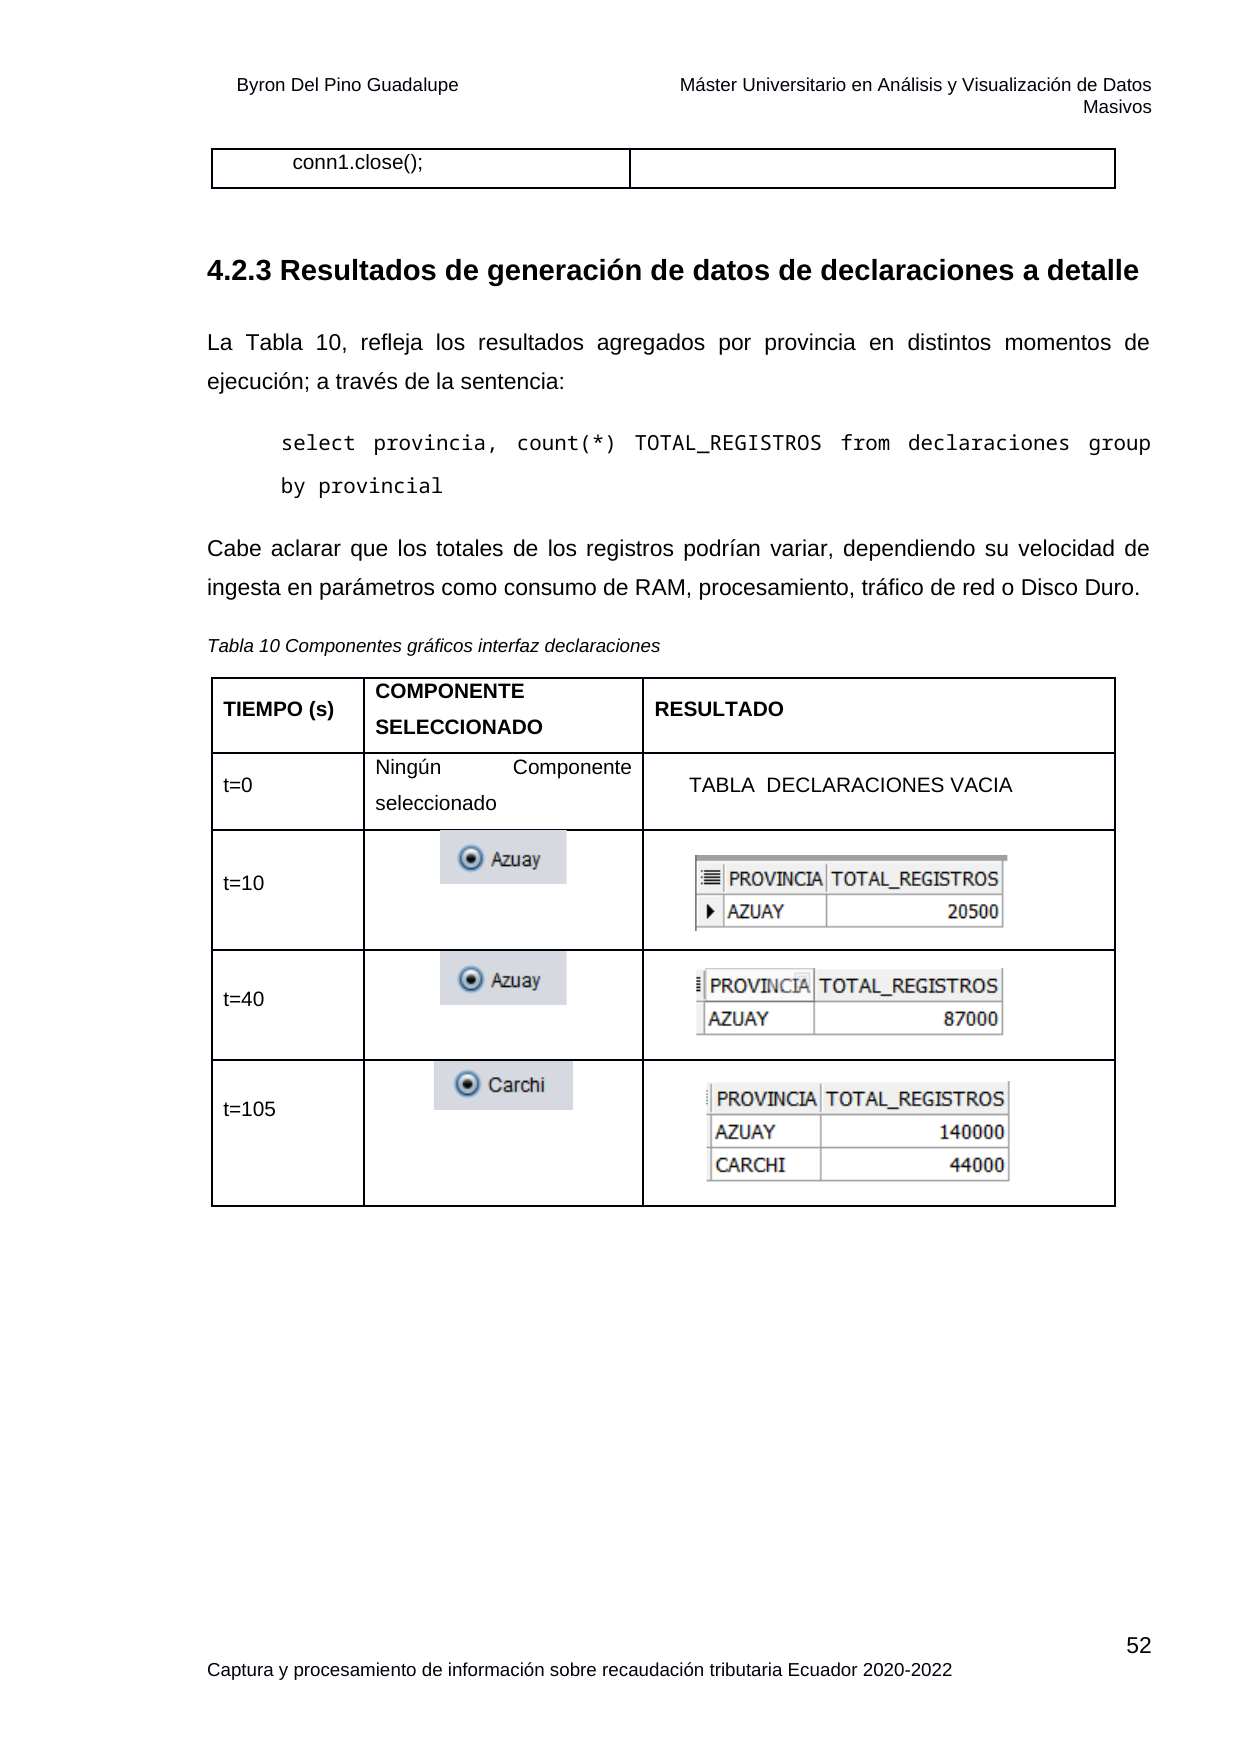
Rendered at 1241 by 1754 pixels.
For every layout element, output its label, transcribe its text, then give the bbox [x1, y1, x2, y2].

table_cell [365, 951, 642, 1059]
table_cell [631, 150, 1114, 187]
table_header COMPONENTE SELECCIONADO [365, 679, 642, 752]
table_cell [365, 1061, 642, 1205]
table_cell t=10 [213, 831, 363, 949]
picture [706, 1081, 1013, 1188]
table_header TIEMPO (s) [213, 679, 363, 752]
picture [696, 968, 1005, 1037]
picture [440, 951, 567, 1005]
table_cell t=105 [213, 1061, 363, 1205]
table_cell TABLA DECLARACIONES VACIA [644, 754, 1114, 828]
table_cell [365, 831, 642, 949]
table_cell Ningún Componente seleccionado [365, 754, 642, 828]
text Tabla 10 Componentes gráficos interfaz declaraciones [207, 634, 1152, 656]
table_cell t=0 [213, 754, 363, 828]
text Cabe aclarar que los totales de los registros podrían variar, dependiendo su velocidad de ingesta en parámetros como consumo de RAM, procesamiento, tráfico de red o Disco Duro. [207, 534, 1152, 600]
picture [440, 830, 567, 884]
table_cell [213, 150, 629, 187]
picture [695, 855, 1008, 931]
table_cell [644, 951, 1114, 1059]
table_header RESULTADO [644, 679, 1114, 752]
table_cell [644, 831, 1114, 949]
subtitle 4.2.3 Resultados de generación de datos de declaraciones a detalle [207, 253, 1152, 287]
picture [433, 1061, 573, 1110]
table_cell t=40 [213, 951, 363, 1059]
table_cell [644, 1061, 1114, 1205]
text select provincia, count(*) TOTAL_REGISTROS from declaraciones group by provincial [281, 428, 1152, 499]
text La Tabla 10, refleja los resultados agregados por provincia en distintos momentos de ejecución; a través de la sentencia: [207, 329, 1152, 394]
